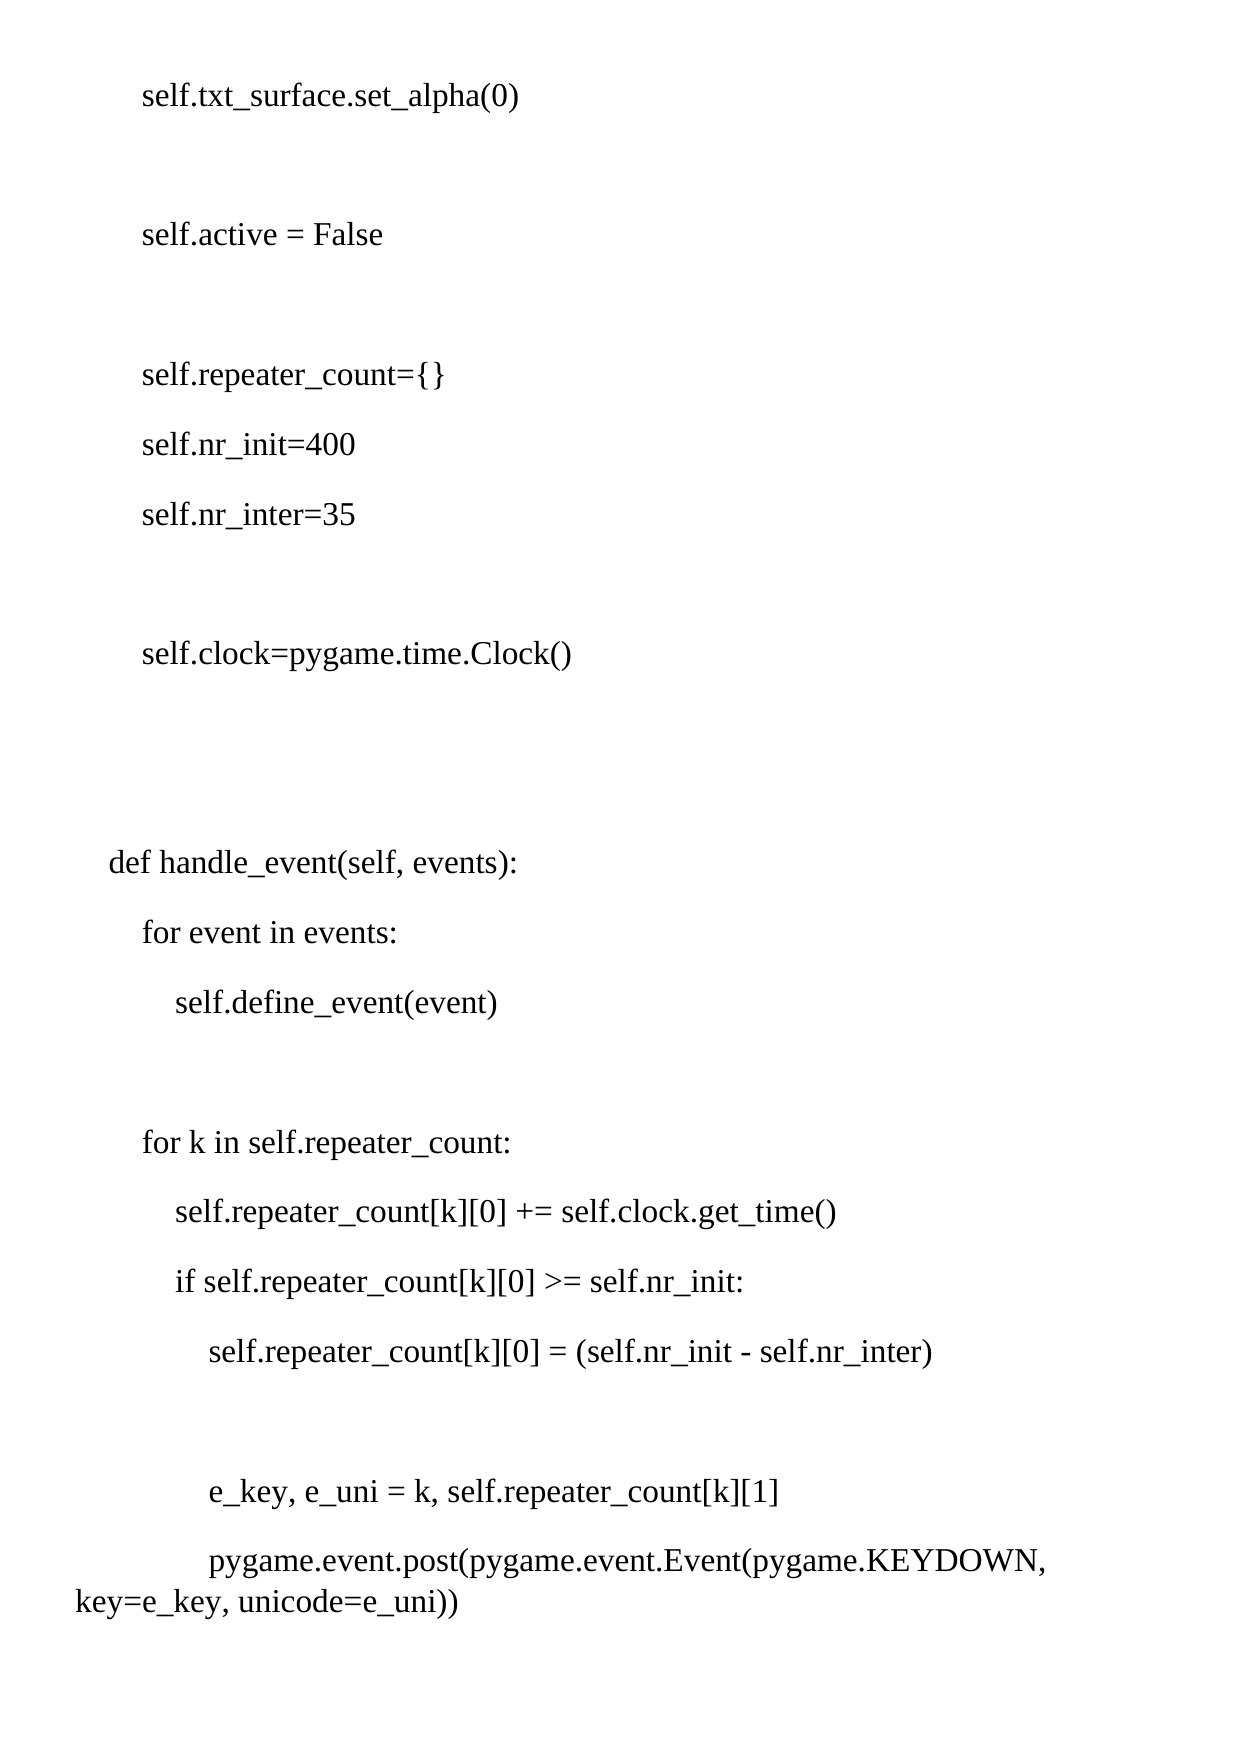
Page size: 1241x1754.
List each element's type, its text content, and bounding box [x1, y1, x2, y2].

text self.define_event(event) [75, 982, 1165, 1021]
text self.nr_inter=35 [75, 494, 1165, 532]
text self.repeater_count={} [75, 354, 1165, 392]
text for event in events: [75, 912, 1165, 951]
text self.txt_surface.set_alpha(0) [75, 75, 1165, 113]
text self.clock=pygame.time.Clock() [75, 633, 1165, 672]
text self.repeater_count[k][0] += self.clock.get_time() [75, 1192, 1165, 1230]
text for k in self.repeater_count: [75, 1122, 1165, 1160]
text self.nr_init=400 [75, 424, 1165, 462]
text e_key, e_uni = k, self.repeater_count[k][1] [75, 1471, 1165, 1509]
text self.active = False [75, 214, 1165, 253]
text self.repeater_count[k][0] = (self.nr_init - self.nr_inter) [75, 1331, 1165, 1369]
text if self.repeater_count[k][0] >= self.nr_init: [75, 1261, 1165, 1300]
text pygame.event.post(pygame.event.Event(pygame.KEYDOWN, key=e_key, unicode=e_uni)) [75, 1541, 1165, 1619]
text def handle_event(self, events): [75, 843, 1165, 881]
